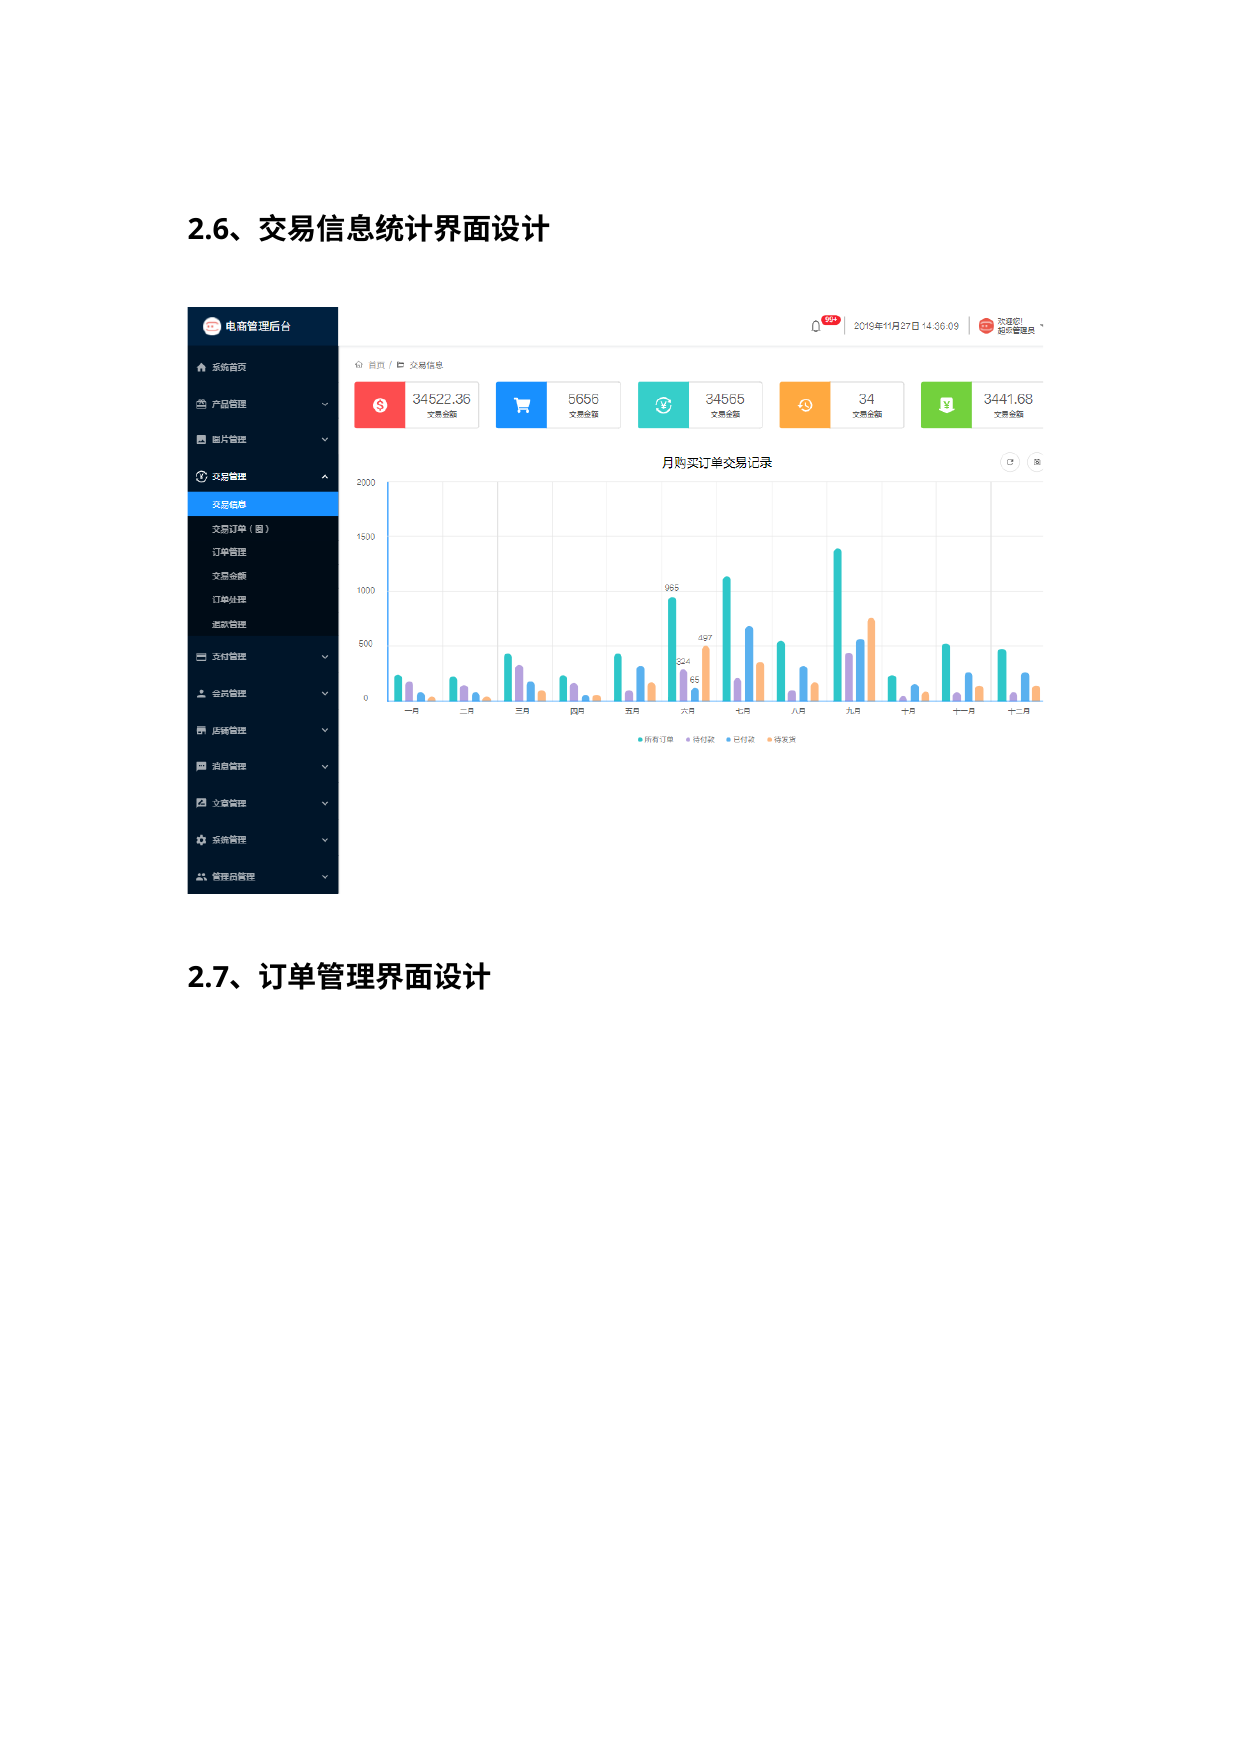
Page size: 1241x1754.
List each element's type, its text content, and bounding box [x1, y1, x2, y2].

picture [187, 307, 1044, 894]
text 2.6、交易信息统计界面设计 [187, 194, 1053, 259]
text 2.7、订单管理界面设计 [187, 942, 1053, 1007]
